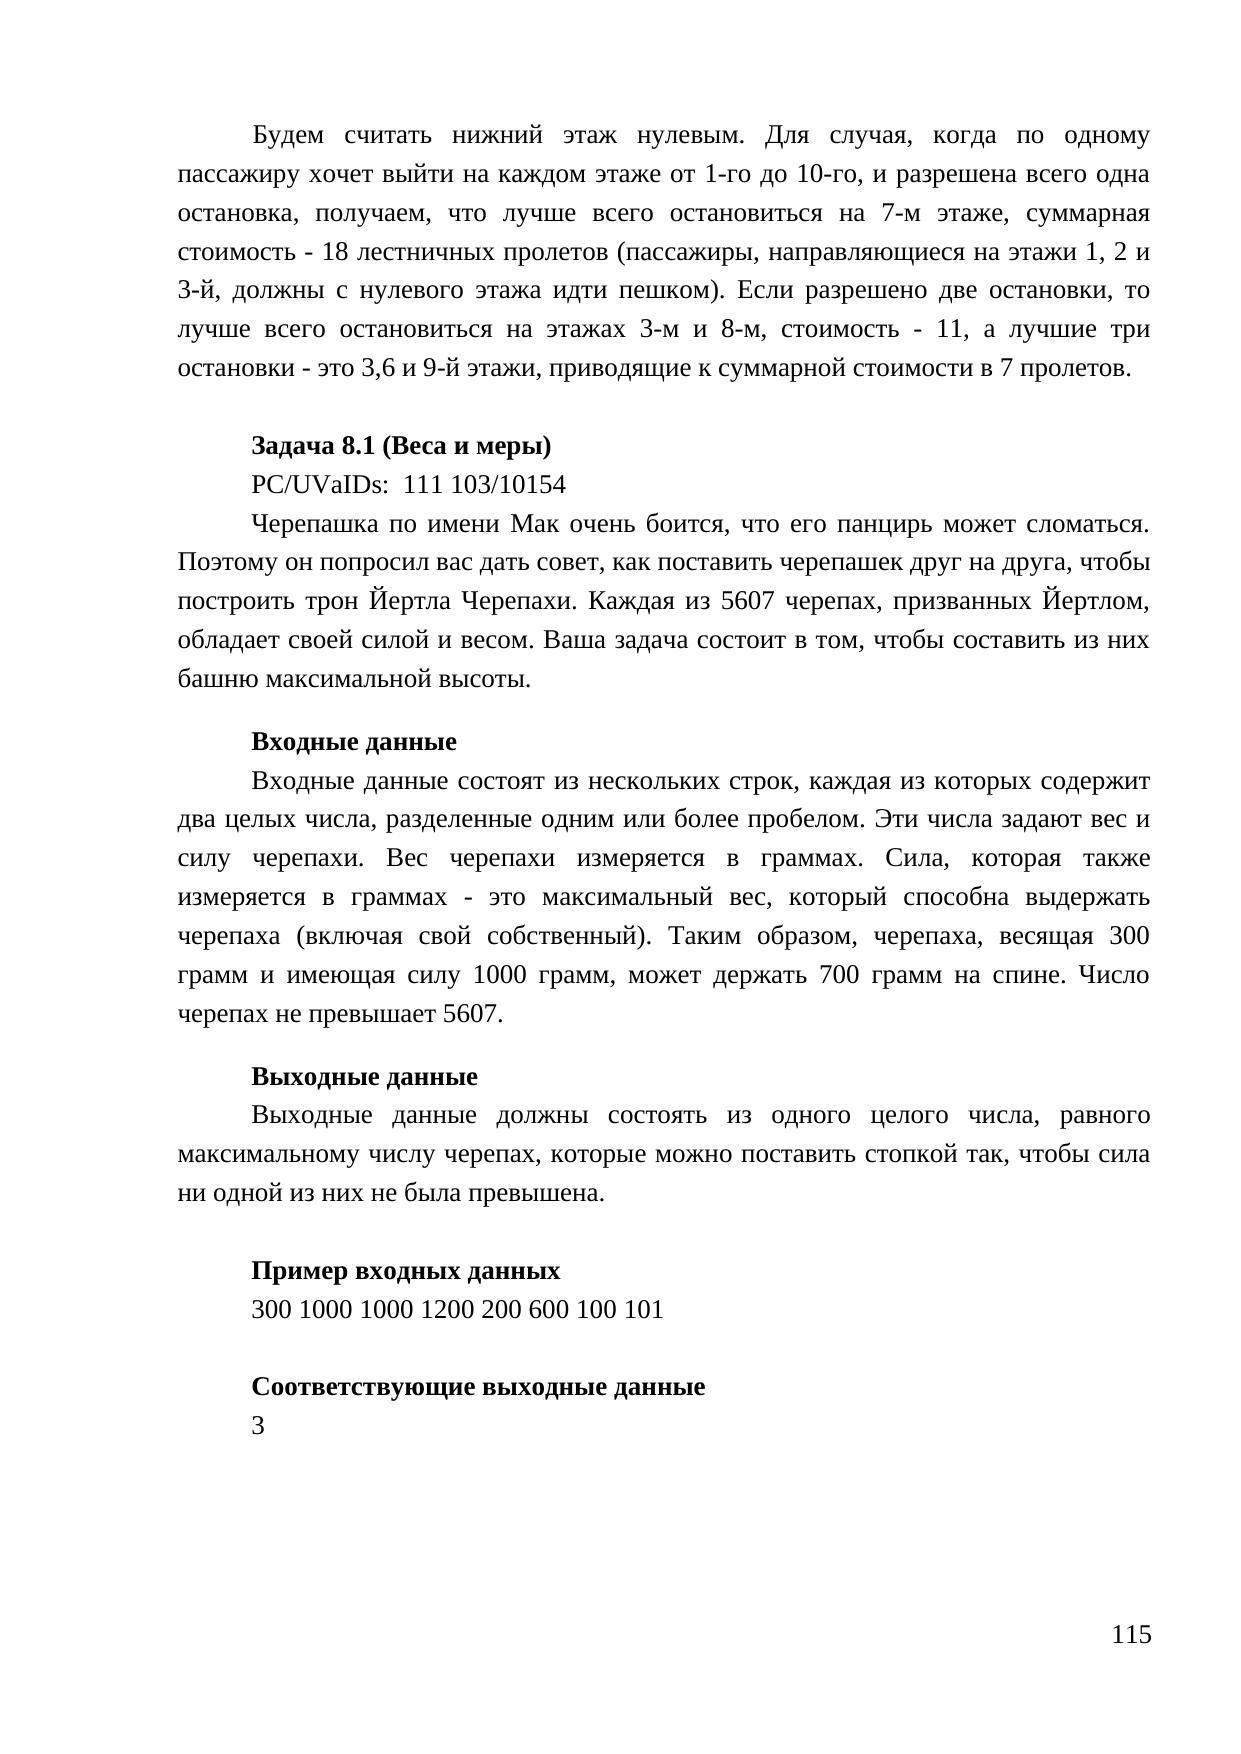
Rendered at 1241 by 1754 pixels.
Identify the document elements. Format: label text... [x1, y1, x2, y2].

text Пример входных данных [177, 1254, 1152, 1285]
text Выходные данные [177, 1060, 1152, 1091]
text РС/UVaIDs: 111 103/10154 [177, 468, 1152, 499]
text Выходные данные должны состоять из одного целого числа, равного максимальному числу черепах, которые можно поставить стопкой так, чтобы сила ни одной из них не была превышена. [177, 1098, 1152, 1207]
text 300 1000 1000 1200 200 600 100 101 [177, 1293, 1152, 1324]
text 3 [177, 1409, 1152, 1441]
subtitle Задача 8.1 (Веса и меры) [177, 429, 1152, 460]
text Черепашка по имени Мак очень боится, что его панцирь может сломаться. Поэтому он попросил вас дать совет, как поставить черепашек друг на друга, чтобы построить трон Йертла Черепахи. Каждая из 5607 черепах, призванных Йертлом, обладает своей силой и весом. Ваша задача состоит в том, чтобы составить из них башню максимальной высоты. [177, 507, 1152, 693]
text Входные данные состоят из нескольких строк, каждая из которых содержит два целых числа, разделенные одним или более пробелом. Эти числа задают вес и силу черепахи. Вес черепахи измеряется в граммах. Сила, которая также измеряется в граммах - это максимальный вес, который способна выдержать черепаха (включая свой собственный). Таким образом, черепаха, весящая 300 грамм и имеющая силу 1000 грамм, может держать 700 грамм на спине. Число черепах не превышает 5607. [177, 764, 1152, 1028]
text Входные данные [177, 725, 1152, 756]
text Будем считать нижний этаж нулевым. Для случая, когда по одному пассажиру хочет выйти на каждом этаже от 1-го до 10-го, и разрешена всего одна остановка, получаем, что лучше всего остановиться на 7-м этаже, суммарная стоимость - 18 лестничных пролетов (пассажиры, направляющиеся на этажи 1, 2 и 3-й, должны с нулевого этажа идти пешком). Если разрешено две остановки, то лучше всего остановиться на этажах 3-м и 8-м, стоимость - 11, а лучшие три остановки - это 3,6 и 9-й этажи, приводящие к суммарной стоимости в 7 пролетов. [177, 118, 1152, 382]
text Соответствующие выходные данные [177, 1371, 1152, 1402]
